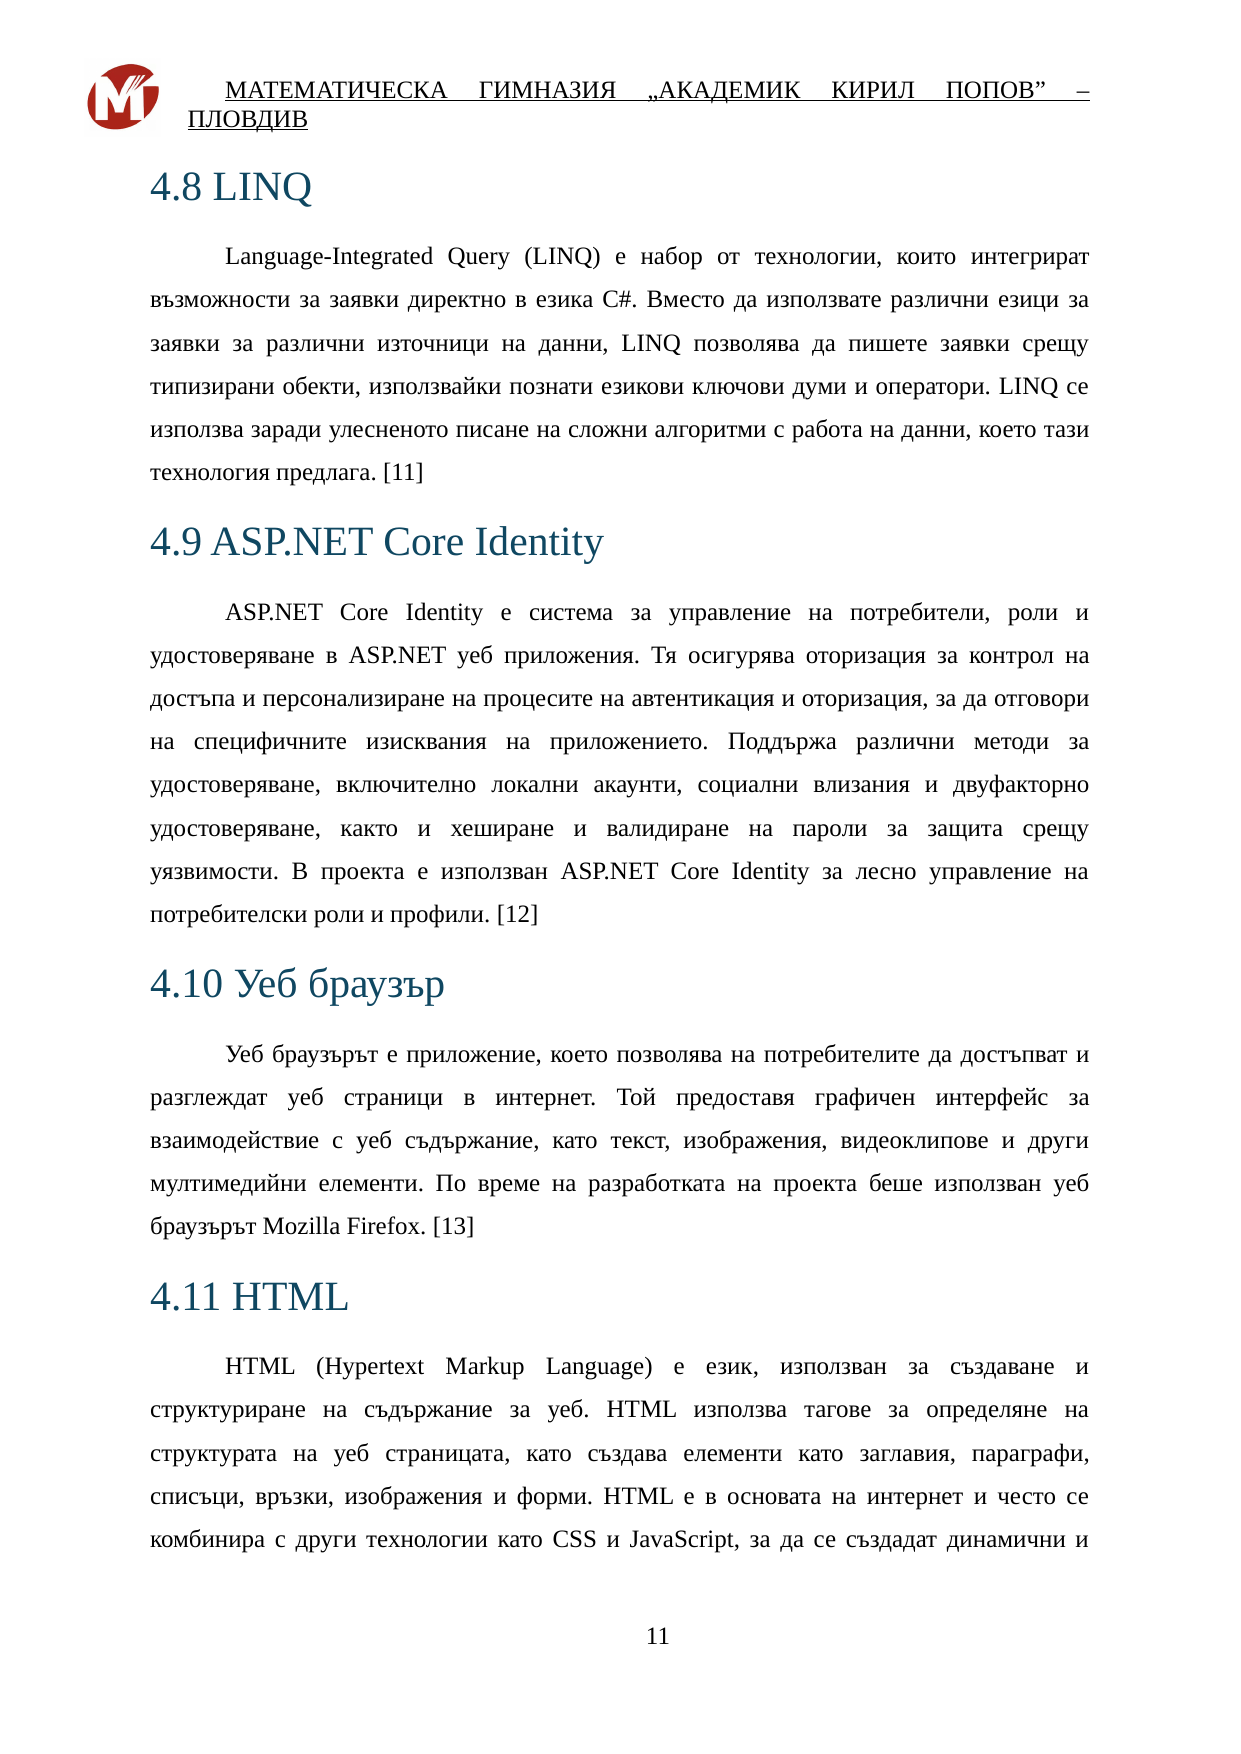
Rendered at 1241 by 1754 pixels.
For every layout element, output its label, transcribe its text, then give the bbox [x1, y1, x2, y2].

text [150, 1351, 1090, 1553]
subtitle 4.11 HTML [150, 1271, 1090, 1319]
subtitle 4.9 ASP.NET Core Identity [150, 517, 1090, 565]
text Language-Integrated Query (LINQ) е набор от технологии, които интегрират възможности за заявки директно в езика C#. Вместо да използвате различни езици за заявки за различни източници на данни, LINQ позволява да пишете заявки срещу типизирани обекти, използвайки познати езикови ключови думи и оператори. LINQ се използва заради улесненото писане на сложни алгоритми с работа на данни, което тази технология предлага. [150, 241, 1090, 486]
picture [83, 58, 162, 137]
text Уеб браузърът е приложение, което позволява на потребителите да достъпват и разглеждат уеб страници в интернет. Той предоставя графичен интерфейс за взаимодействие с уеб съдържание, като текст, изображения, видеоклипове и други мултимедийни елементи. По време на разработката на проекта беше използван уеб браузърът Mozilla Firefox. [150, 1039, 1090, 1240]
text ASP.NET Core Identity е система за управление на потребители, роли и удостоверяване в ASP.NET уеб приложения. Тя осигурява оторизация за контрол на достъпа и персонализиране на процесите на автентикация и оторизация, за да отговори на специфичните изисквания на приложението. Поддържа различни методи за удостоверяване, включително локални акаунти, социални влизания и двуфакторно удостоверяване, както и хеширане и валидиране на пароли за защита срещу уязвимости. В проекта е използван ASP.NET Core Identity за лесно управление на потребителски роли и профили. [150, 597, 1090, 928]
subtitle 4.10 Уеб браузър [150, 959, 1090, 1007]
subtitle 4.8 LINQ [150, 161, 1090, 209]
